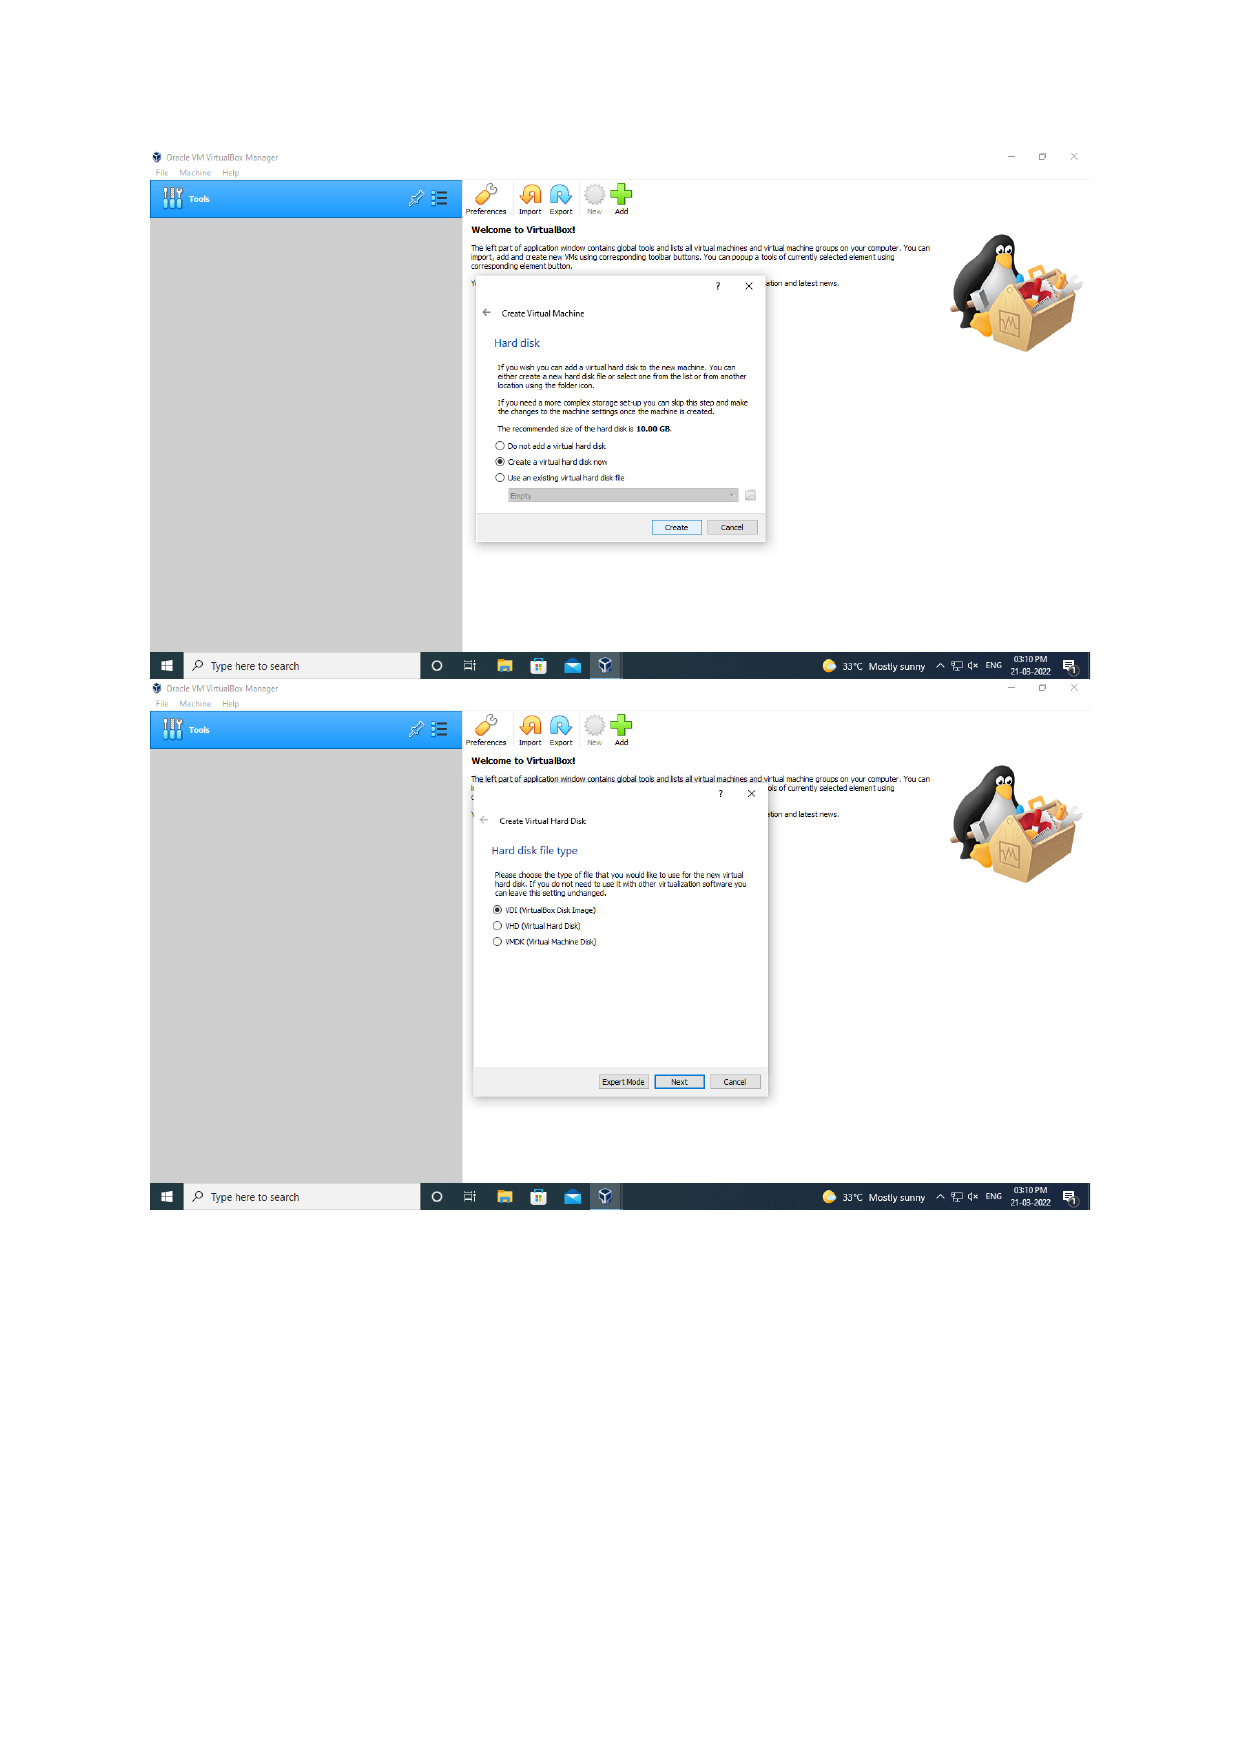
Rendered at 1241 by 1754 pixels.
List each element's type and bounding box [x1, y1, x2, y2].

picture [150, 680, 1091, 1210]
picture [150, 150, 1091, 679]
